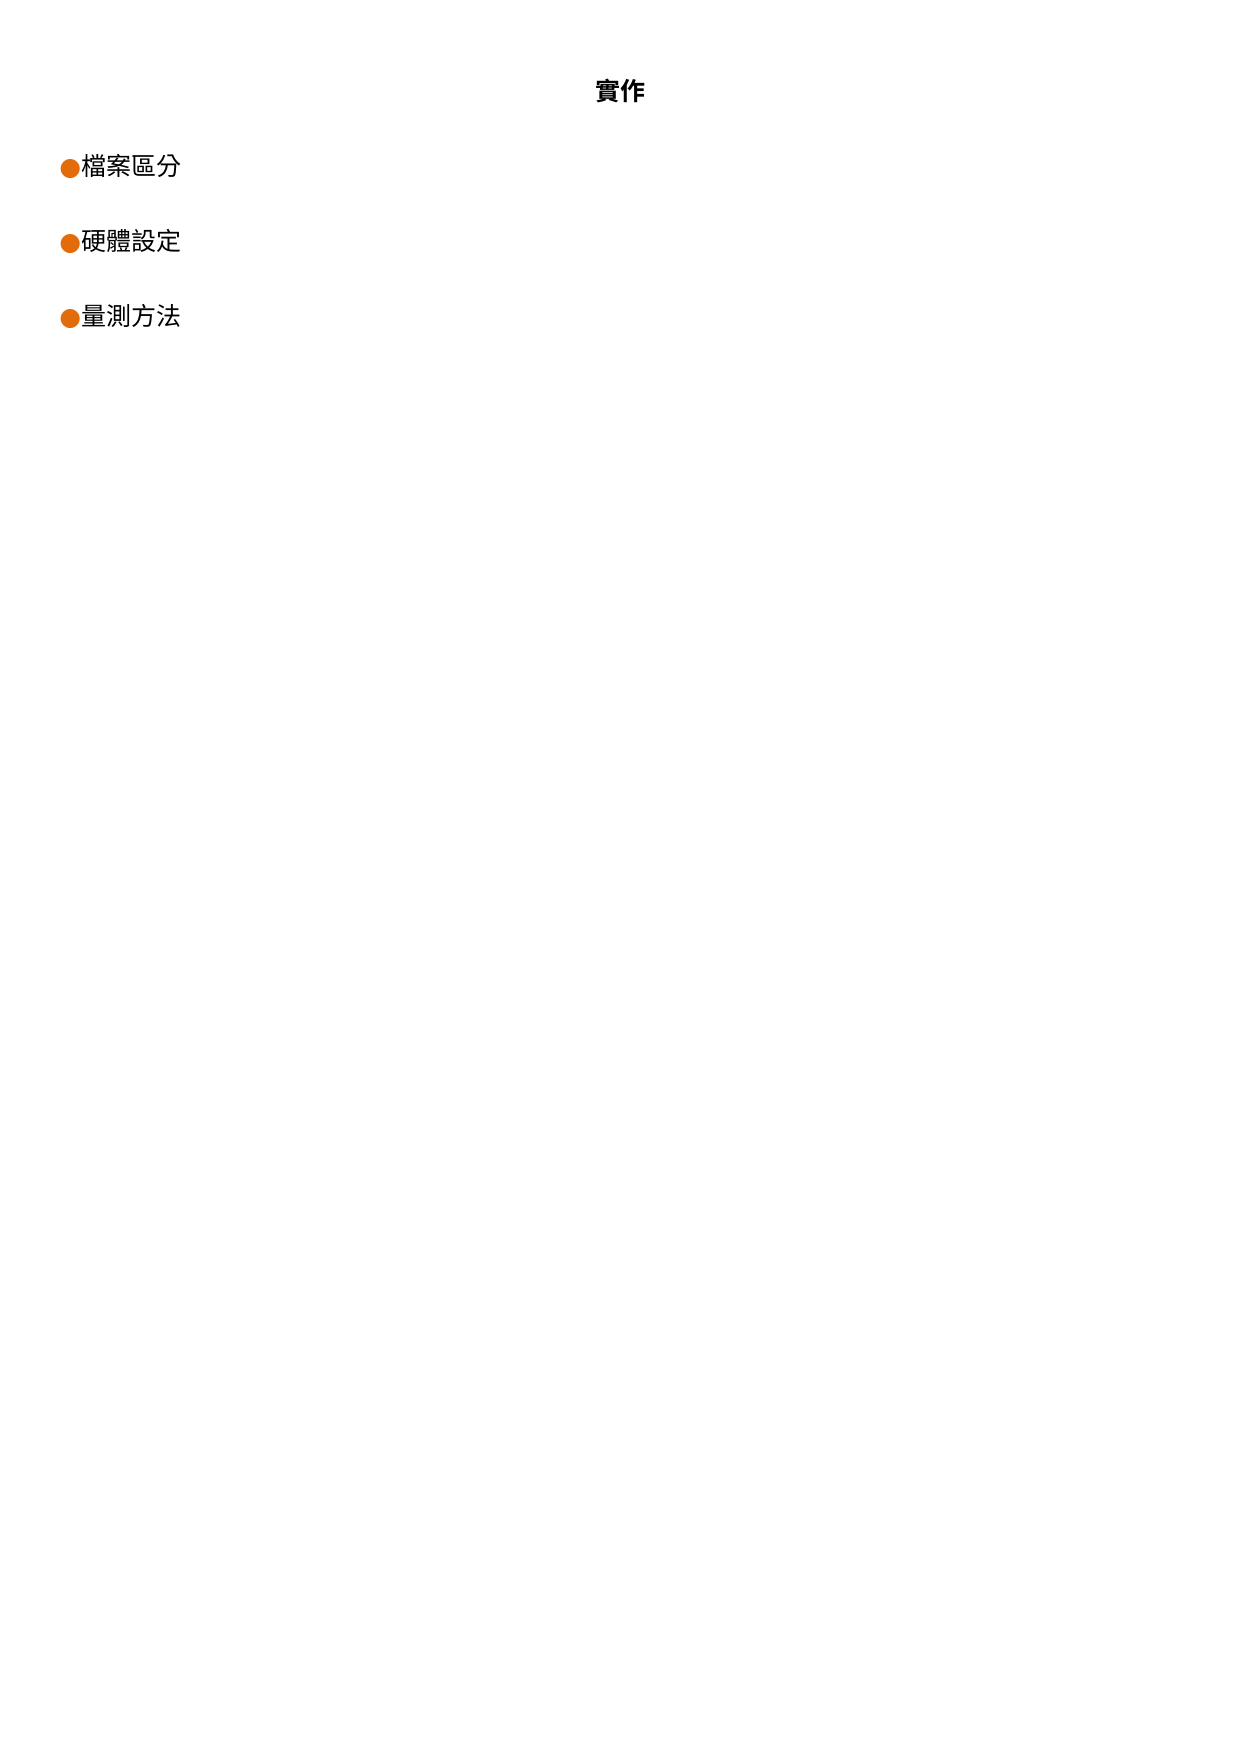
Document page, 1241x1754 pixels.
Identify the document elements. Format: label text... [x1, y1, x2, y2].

text ●檔案區分 [59, 146, 1181, 183]
text ●硬體設定 [59, 221, 1181, 258]
text ●量測方法 [59, 296, 1181, 333]
text 實作 [59, 71, 1181, 108]
